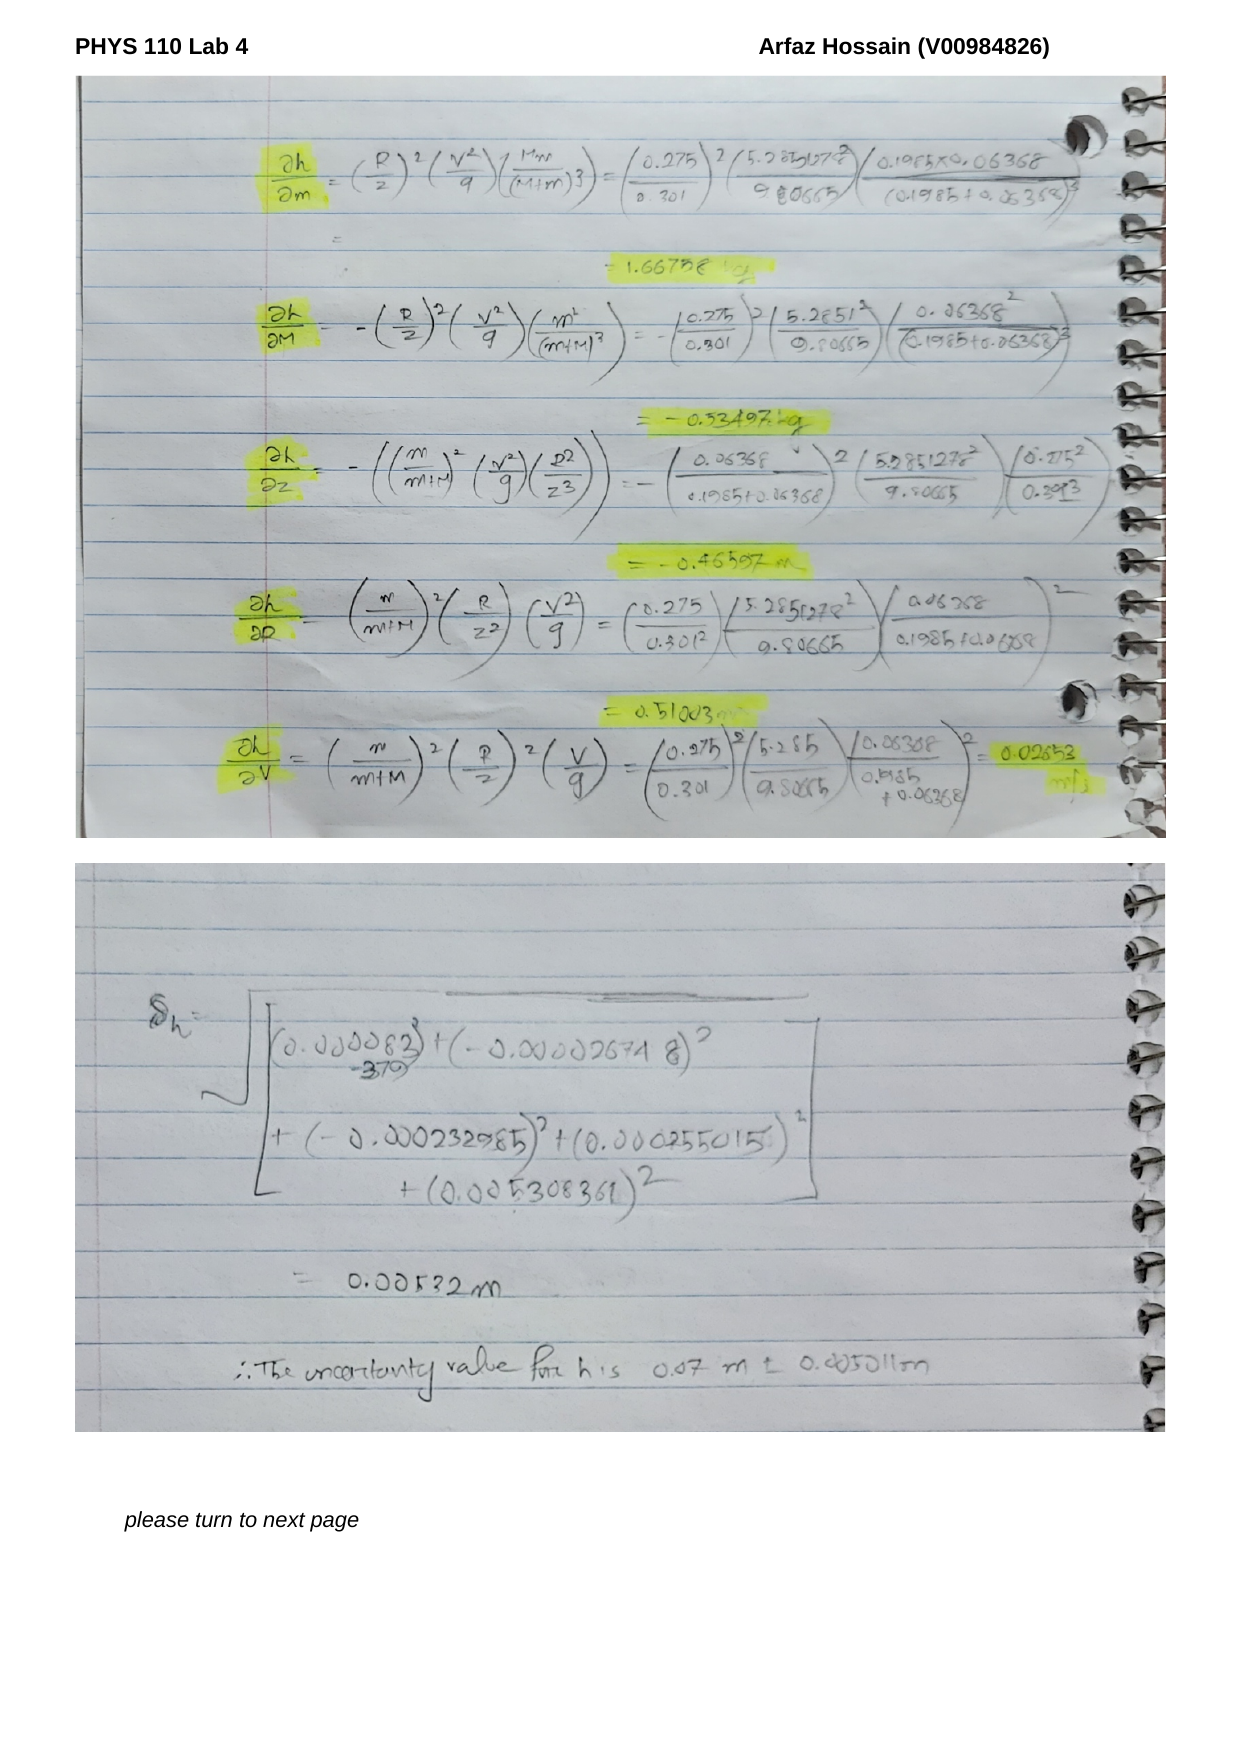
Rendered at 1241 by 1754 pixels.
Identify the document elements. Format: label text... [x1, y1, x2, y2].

picture [77, 76, 1165, 838]
text please turn to next page [124, 1507, 1119, 1532]
picture [75, 863, 1166, 1432]
